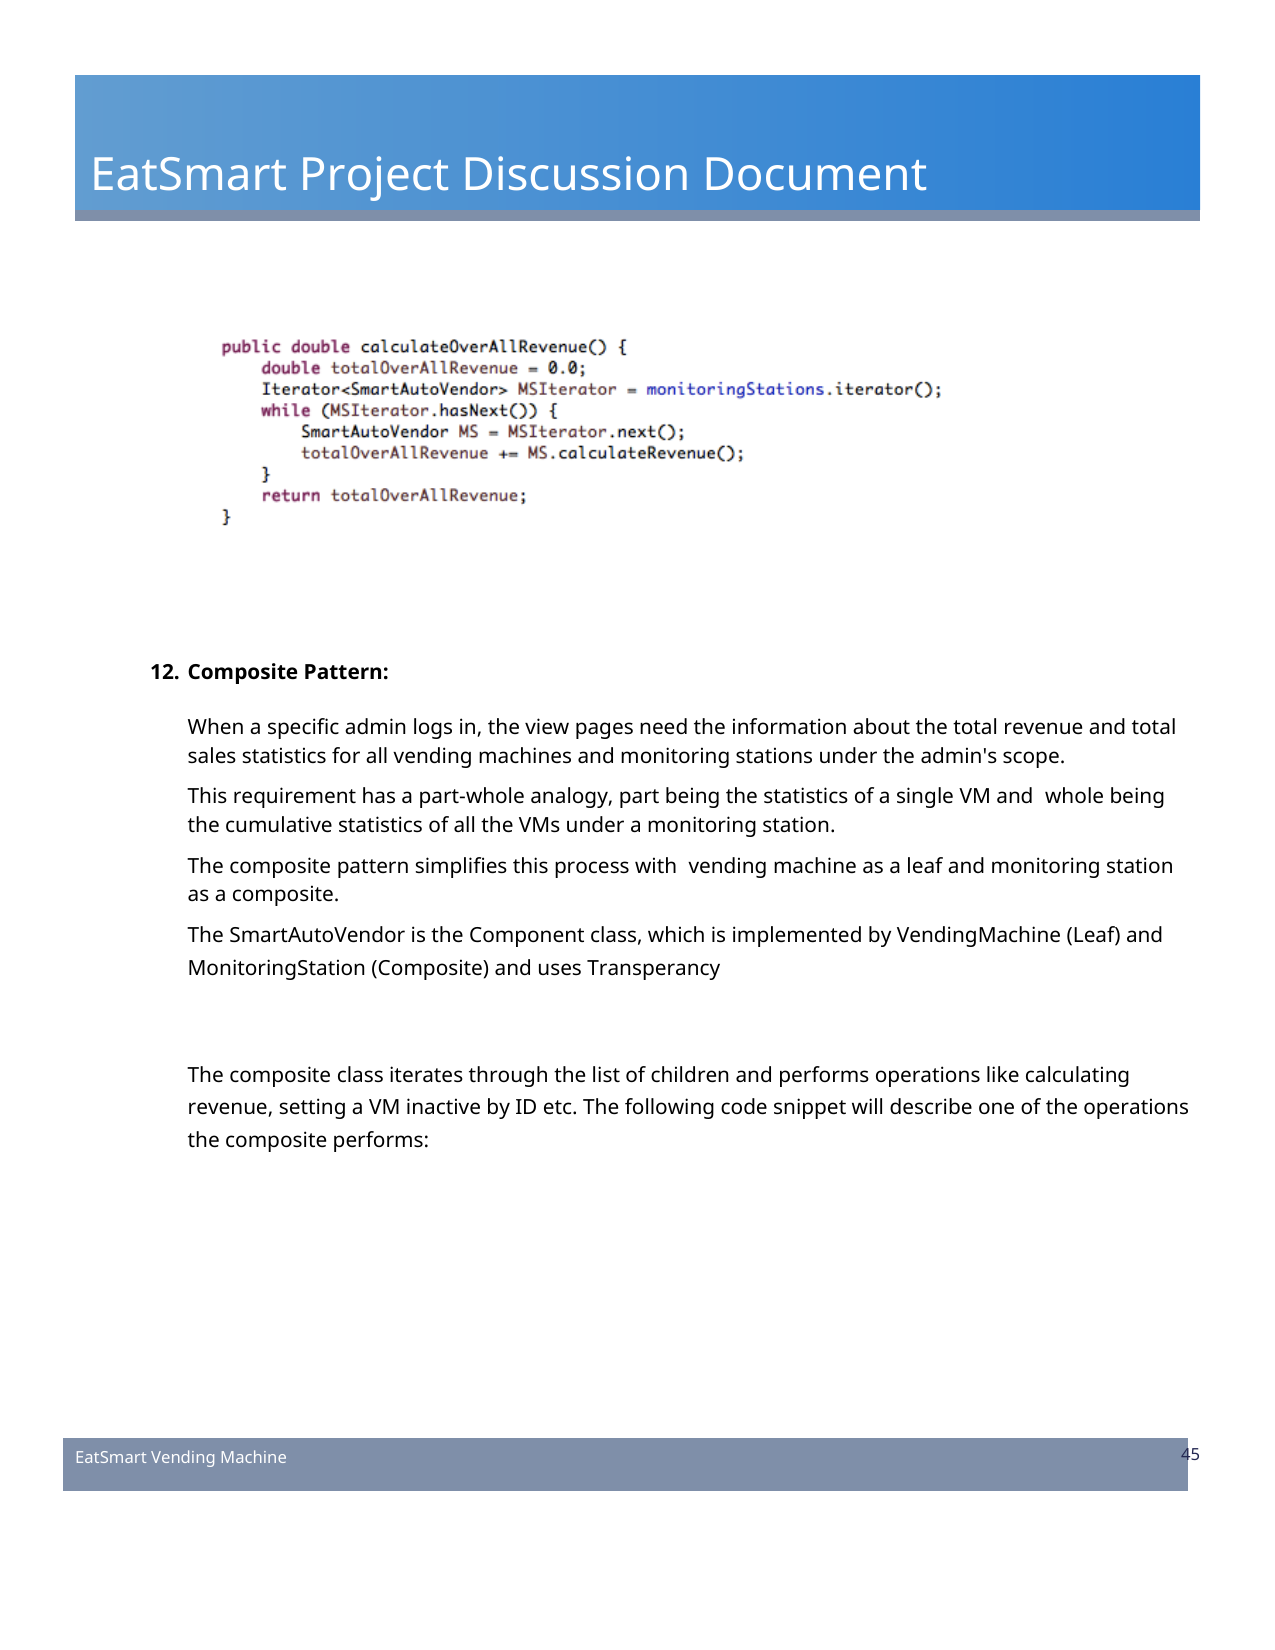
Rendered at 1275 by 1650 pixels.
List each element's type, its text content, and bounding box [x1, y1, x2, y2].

list The composite pattern simplifies this process with vending machine as a leaf and monitoring station as a composite. [187, 851, 1200, 908]
list When a specific admin logs in, the view pages need the information about the total revenue and total sales statistics for all vending machines and monitoring stations under the admin's scope. [187, 712, 1200, 769]
text The SmartAutoVendor is the Component class, which is implemented by VendingMachine (Leaf) and MonitoringStation (Composite) and uses Transperancy [187, 920, 1200, 981]
picture [187, 327, 1013, 538]
text The composite class iterates through the list of children and performs operations like calculating revenue, setting a VM inactive by ID etc. The following code snippet will describe one of the operations the composite performs: [187, 1060, 1200, 1153]
list Composite Pattern: [150, 657, 1200, 686]
list This requirement has a part-whole analogy, part being the statistics of a single VM and whole being the cumulative statistics of all the VMs under a monitoring station. [187, 782, 1200, 838]
